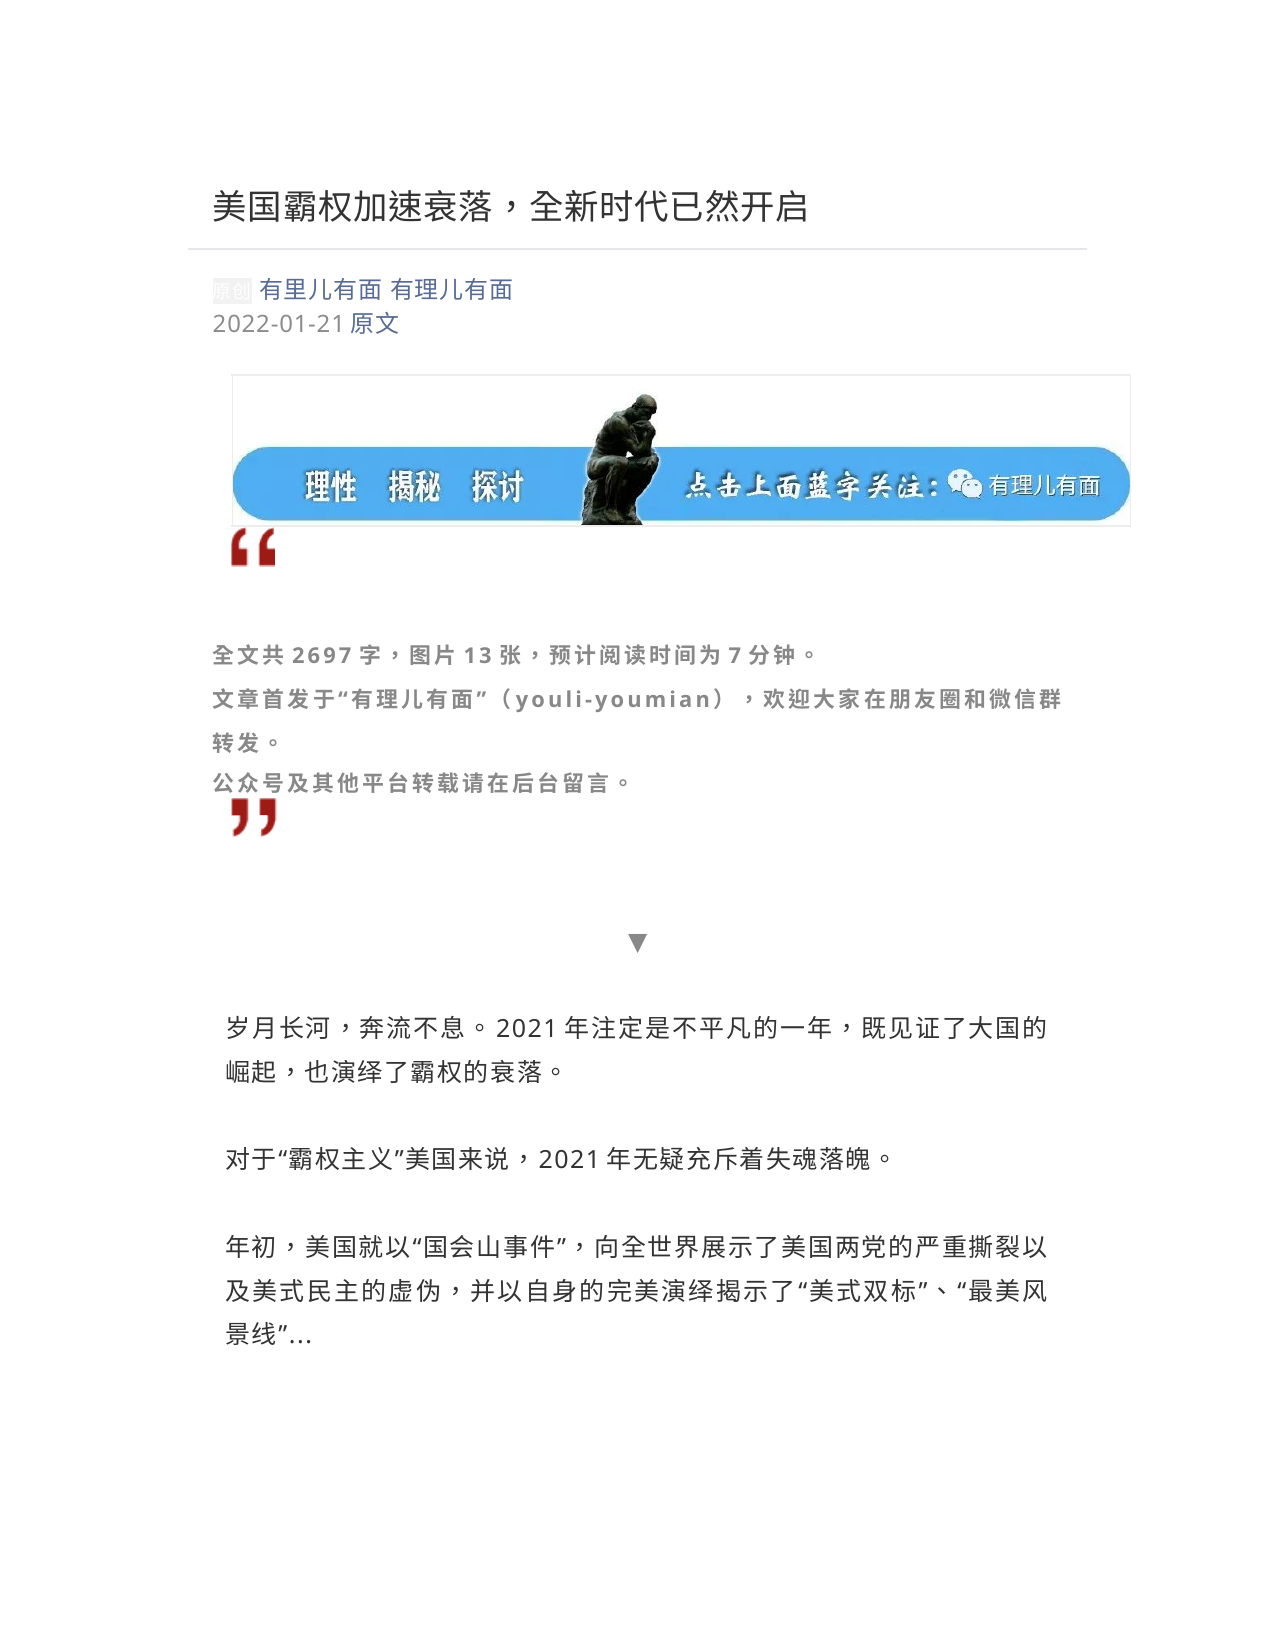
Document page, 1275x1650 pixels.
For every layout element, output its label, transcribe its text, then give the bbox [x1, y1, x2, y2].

text 对于“霸权主义”美国来说，2021年无疑充斥着失魂落魄。 [225, 1132, 1050, 1176]
list 原创 有里儿有面 有理儿有面 [212, 272, 1062, 306]
text 公众号及其他平台转载请在后台留言。 [212, 757, 1062, 797]
text 年初，美国就以“国会山事件”，向全世界展示了美国两党的严重撕裂以及美式民主的虚伪，并以自身的完美演绎揭示了“美式双标”、“最美风景线”... [225, 1220, 1050, 1351]
picture [231, 527, 275, 567]
text 全文共2697字，图片13张，预计阅读时间为7分钟。 [212, 630, 1062, 670]
picture [233, 376, 1130, 525]
title 美国霸权加速衰落，全新时代已然开启 [187, 150, 1087, 250]
text 文章首发于“有理儿有面”（youli-youmian），欢迎大家在朋友圈和微信群转发。 [212, 670, 1062, 757]
text ▼ [212, 917, 1062, 957]
text 2022-01-21原文 发表于 [212, 306, 1062, 340]
picture [231, 798, 277, 838]
text 岁月长河，奔流不息。2021年注定是不平凡的一年，既见证了大国的崛起，也演绎了霸权的衰落。 [225, 1001, 1050, 1089]
